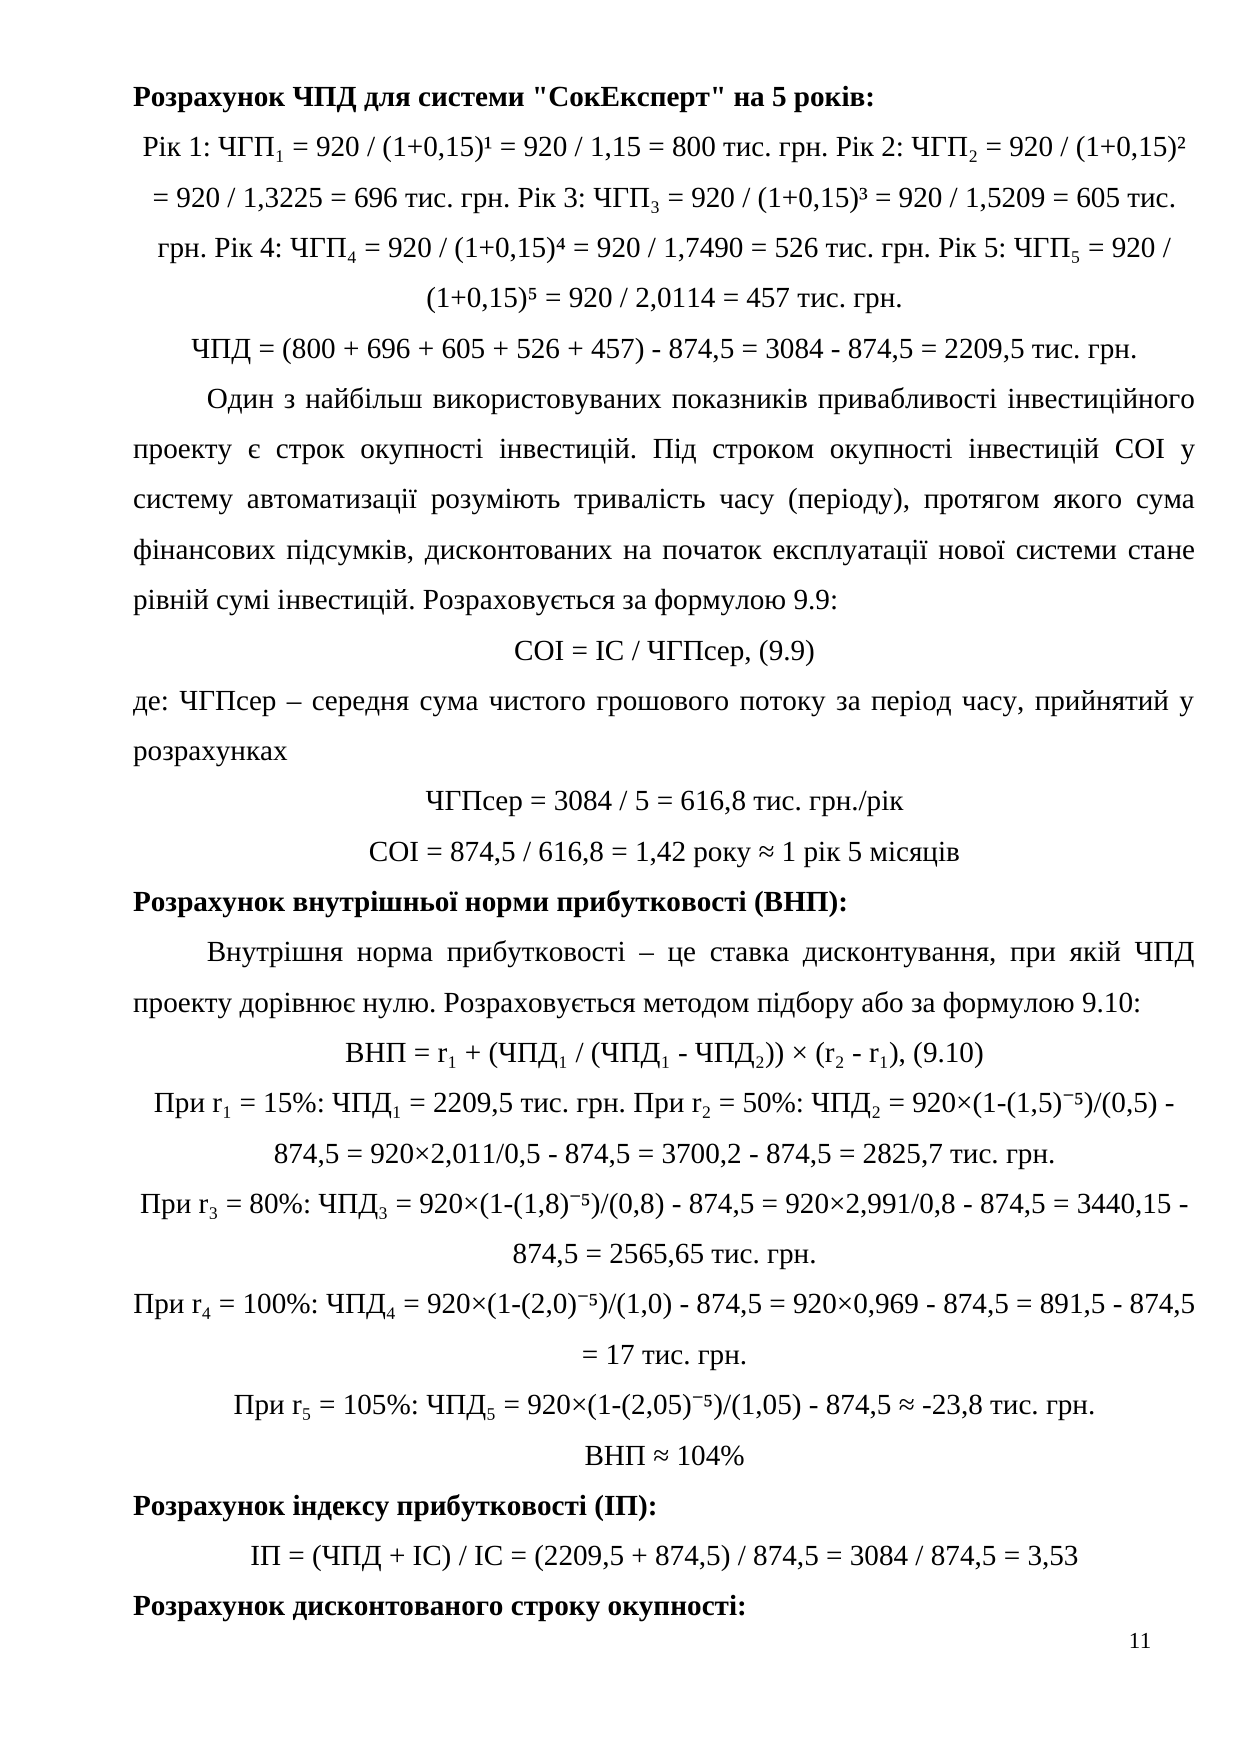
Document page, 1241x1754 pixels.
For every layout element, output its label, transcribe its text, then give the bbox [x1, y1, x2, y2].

text ЧПД = (800 + 696 + 605 + 526 + 457) - 874,5 = 3084 - 874,5 = 2209,5 тис. грн. [133, 331, 1196, 364]
text При r₁ = 15%: ЧПД₁ = 2209,5 тис. грн. При r₂ = 50%: ЧПД₂ = 920×(1-(1,5)⁻⁵)/(0,5) - 874,5 = 920×2,011/0,5 - 874,5 = 3700,2 - 874,5 = 2825,7 тис. грн. [133, 1085, 1196, 1169]
text Один з найбільш використовуваних показників привабливості інвестиційного проекту є строк окупності інвестицій. Під строком окупності інвестицій СОІ у систему автоматизації розуміють тривалість часу (періоду), протягом якого сума фінансових підсумків, дисконтованих на початок експлуатації нової системи стане рівній сумі інвестицій. Розраховується за формулою 9.9: [133, 381, 1196, 616]
text СОІ = 874,5 / 616,8 = 1,42 року ≈ 1 рік 5 місяців [133, 834, 1196, 867]
text де: ЧГПсер – середня сума чистого грошового потоку за період часу, прийнятий у розрахунках [133, 683, 1196, 767]
text ВНП = r₁ + (ЧПД₁ / (ЧПД₁ - ЧПД₂)) × (r₂ - r₁), (9.10) [133, 1035, 1196, 1069]
text Розрахунок індексу прибутковості (ІП): [133, 1488, 1196, 1521]
text ЧГПсер = 3084 / 5 = 616,8 тис. грн./рік [133, 783, 1196, 817]
text При r₃ = 80%: ЧПД₃ = 920×(1-(1,8)⁻⁵)/(0,8) - 874,5 = 920×2,991/0,8 - 874,5 = 3440,15 - 874,5 = 2565,65 тис. грн. [133, 1186, 1196, 1270]
text Розрахунок дисконтованого строку окупності: [133, 1588, 1196, 1622]
text Внутрішня норма прибутковості – це ставка дисконтування, при якій ЧПД проекту дорівнює нулю. Розраховується методом підбору або за формулою 9.10: [133, 934, 1196, 1018]
text При r₅ = 105%: ЧПД₅ = 920×(1-(2,05)⁻⁵)/(1,05) - 874,5 ≈ -23,8 тис. грн. [133, 1387, 1196, 1421]
text При r₄ = 100%: ЧПД₄ = 920×(1-(2,0)⁻⁵)/(1,0) - 874,5 = 920×0,969 - 874,5 = 891,5 - 874,5 = 17 тис. грн. [133, 1287, 1196, 1371]
text ІП = (ЧПД + ІС) / ІС = (2209,5 + 874,5) / 874,5 = 3084 / 874,5 = 3,53 [133, 1538, 1196, 1572]
text СОІ = ІС / ЧГПсер, (9.9) [133, 633, 1196, 666]
text Розрахунок внутрішньої норми прибутковості (ВНП): [133, 884, 1196, 918]
text Розрахунок ЧПД для системи "СокЕксперт" на 5 років: [133, 79, 1196, 113]
text Рік 1: ЧГП₁ = 920 / (1+0,15)¹ = 920 / 1,15 = 800 тис. грн. Рік 2: ЧГП₂ = 920 / (1+0,15)² = 920 / 1,3225 = 696 тис. грн. Рік 3: ЧГП₃ = 920 / (1+0,15)³ = 920 / 1,5209 = 605 тис. грн. Рік 4: ЧГП₄ = 920 / (1+0,15)⁴ = 920 / 1,7490 = 526 тис. грн. Рік 5: ЧГП₅ = 920 / (1+0,15)⁵ = 920 / 2,0114 = 457 тис. грн. [133, 129, 1196, 314]
text ВНП ≈ 104% [133, 1438, 1196, 1471]
